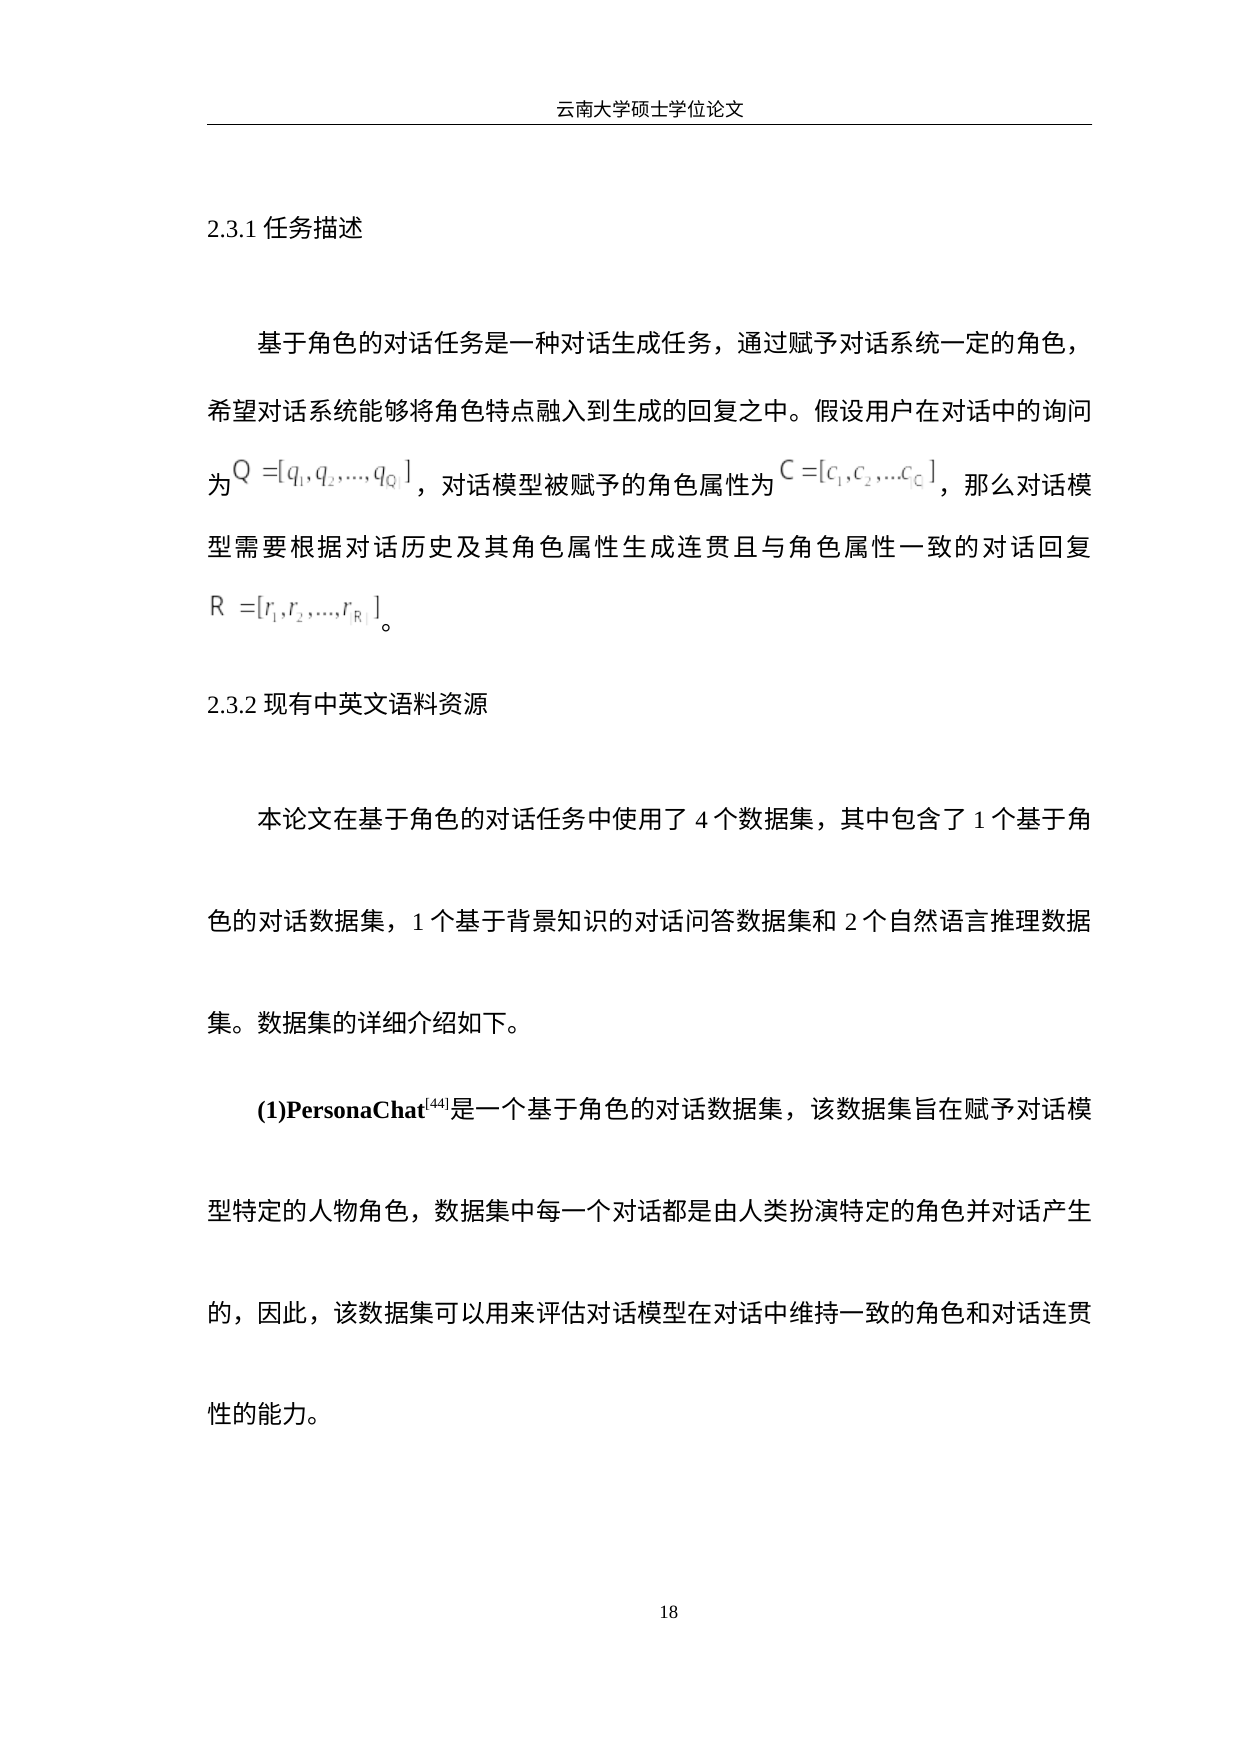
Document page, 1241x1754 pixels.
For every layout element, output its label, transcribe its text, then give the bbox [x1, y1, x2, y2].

text 基于角色的对话任务是一种对话生成任务，通过赋予对话系统一定的角色，希望对话系统能够将角色特点融入到生成的回复之中。假设用户在对话中的询问为，对话模型被赋予的角色属性为，那么对话模型需要根据对话历史及其角色属性生成连贯且与角色属性一致的对话回复。 [207, 308, 1092, 648]
text 2.3.2 现有中英文语料资源 [207, 668, 1092, 736]
text 本论文在基于角色的对话任务中使用了4个数据集，其中包含了1个基于角色的对话数据集，1个基于背景知识的对话问答数据集和2个自然语言推理数据集。数据集的详细介绍如下。 [207, 784, 1092, 1055]
text (1)PersonaChat[44]是一个基于角色的对话数据集，该数据集旨在赋予对话模型特定的人物角色，数据集中每一个对话都是由人类扮演特定的角色并对话产生的，因此，该数据集可以用来评估对话模型在对话中维持一致的角色和对话连贯性的能力。 [207, 1073, 1092, 1447]
text 2.3.1 任务描述 [207, 193, 1092, 261]
